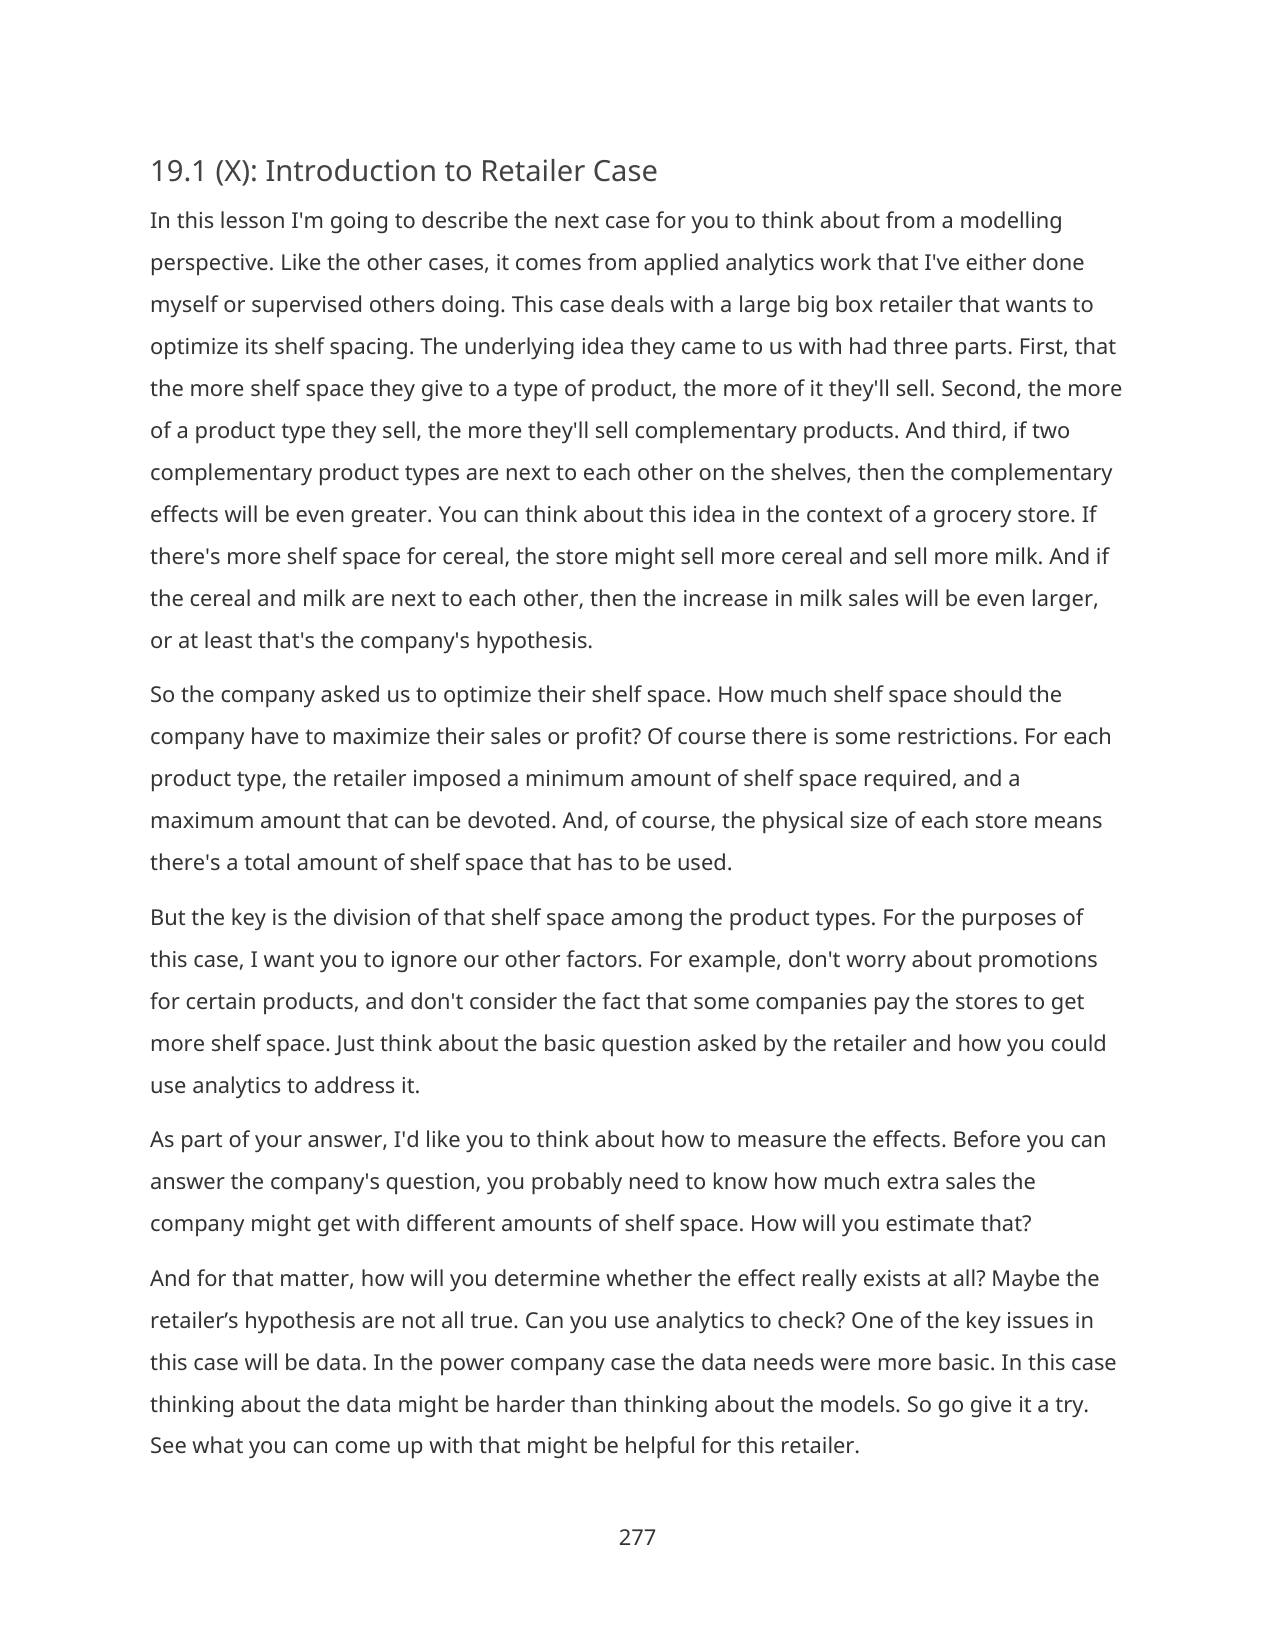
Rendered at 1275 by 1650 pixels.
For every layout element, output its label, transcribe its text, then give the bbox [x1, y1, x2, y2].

text So the company asked us to optimize their shelf space. How much shelf space should the company have to maximize their sales or profit? Of course there is some restrictions. For each product type, the retailer imposed a minimum amount of shelf space required, and a maximum amount that can be devoted. And, of course, the physical size of each store means there's a total amount of shelf space that has to be used. [150, 679, 1125, 877]
text In this lesson I'm going to describe the next case for you to think about from a modelling perspective. Like the other cases, it comes from applied analytics work that I've either done myself or supervised others doing. This case deals with a large big box retailer that wants to optimize its shelf spacing. The underlying idea they came to us with had three parts. First, that the more shelf space they give to a type of product, the more of it they'll sell. Second, the more of a product type they sell, the more they'll sell complementary products. And third, if two complementary product types are next to each other on the shelves, then the complementary effects will be even greater. You can think about this idea in the context of a grocery store. If there's more shelf space for cereal, the store might sell more cereal and sell more milk. And if the cereal and milk are next to each other, then the increase in milk sales will be even larger, or at least that's the company's hypothesis. [150, 205, 1125, 655]
text As part of your answer, I'd like you to think about how to measure the effects. Before you can answer the company's question, you probably need to know how much extra sales the company might get with different amounts of shelf space. How will you estimate that? [150, 1124, 1125, 1238]
text But the key is the division of that shelf space among the product types. For the purposes of this case, I want you to ignore our other factors. For example, don't worry about promotions for certain products, and don't consider the fact that some companies pay the stores to get more shelf space. Just think about the basic question asked by the retailer and how you could use analytics to address it. [150, 902, 1125, 1099]
text And for that matter, how will you determine whether the effect really exists at all? Maybe the retailer’s hypothesis are not all true. Can you use analytics to check? One of the key issues in this case will be data. In the power company case the data needs were more basic. In this case thinking about the data might be harder than thinking about the models. So go give it a try. See what you can come up with that might be helpful for this retailer. [150, 1263, 1125, 1460]
subtitle 19.1 (X): Introduction to Retailer Case [150, 150, 1125, 190]
